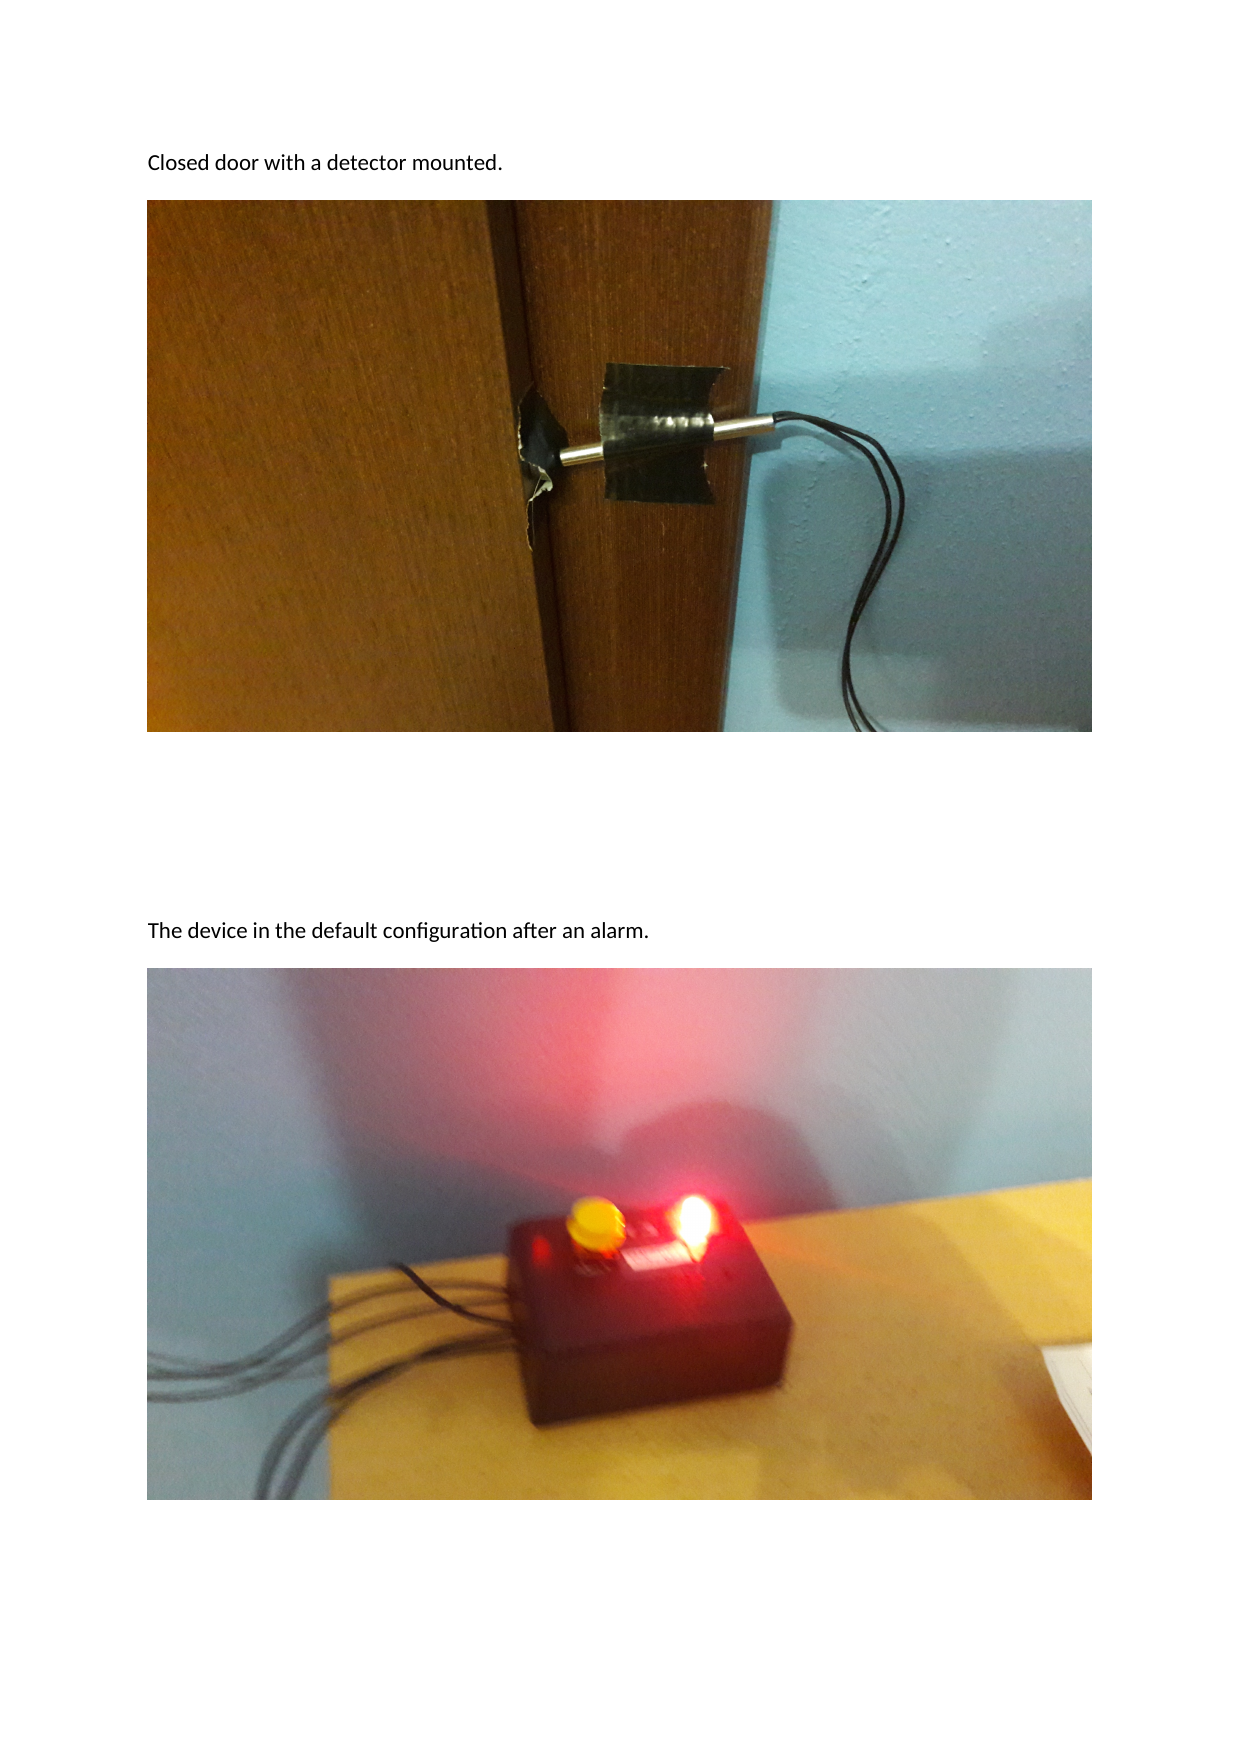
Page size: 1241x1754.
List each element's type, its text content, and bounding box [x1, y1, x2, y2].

picture [147, 968, 1092, 1500]
picture [147, 200, 1092, 732]
text The device in the default configuration after an alarm. [148, 916, 1093, 944]
text Closed door with a detector mounted. [148, 148, 1093, 176]
